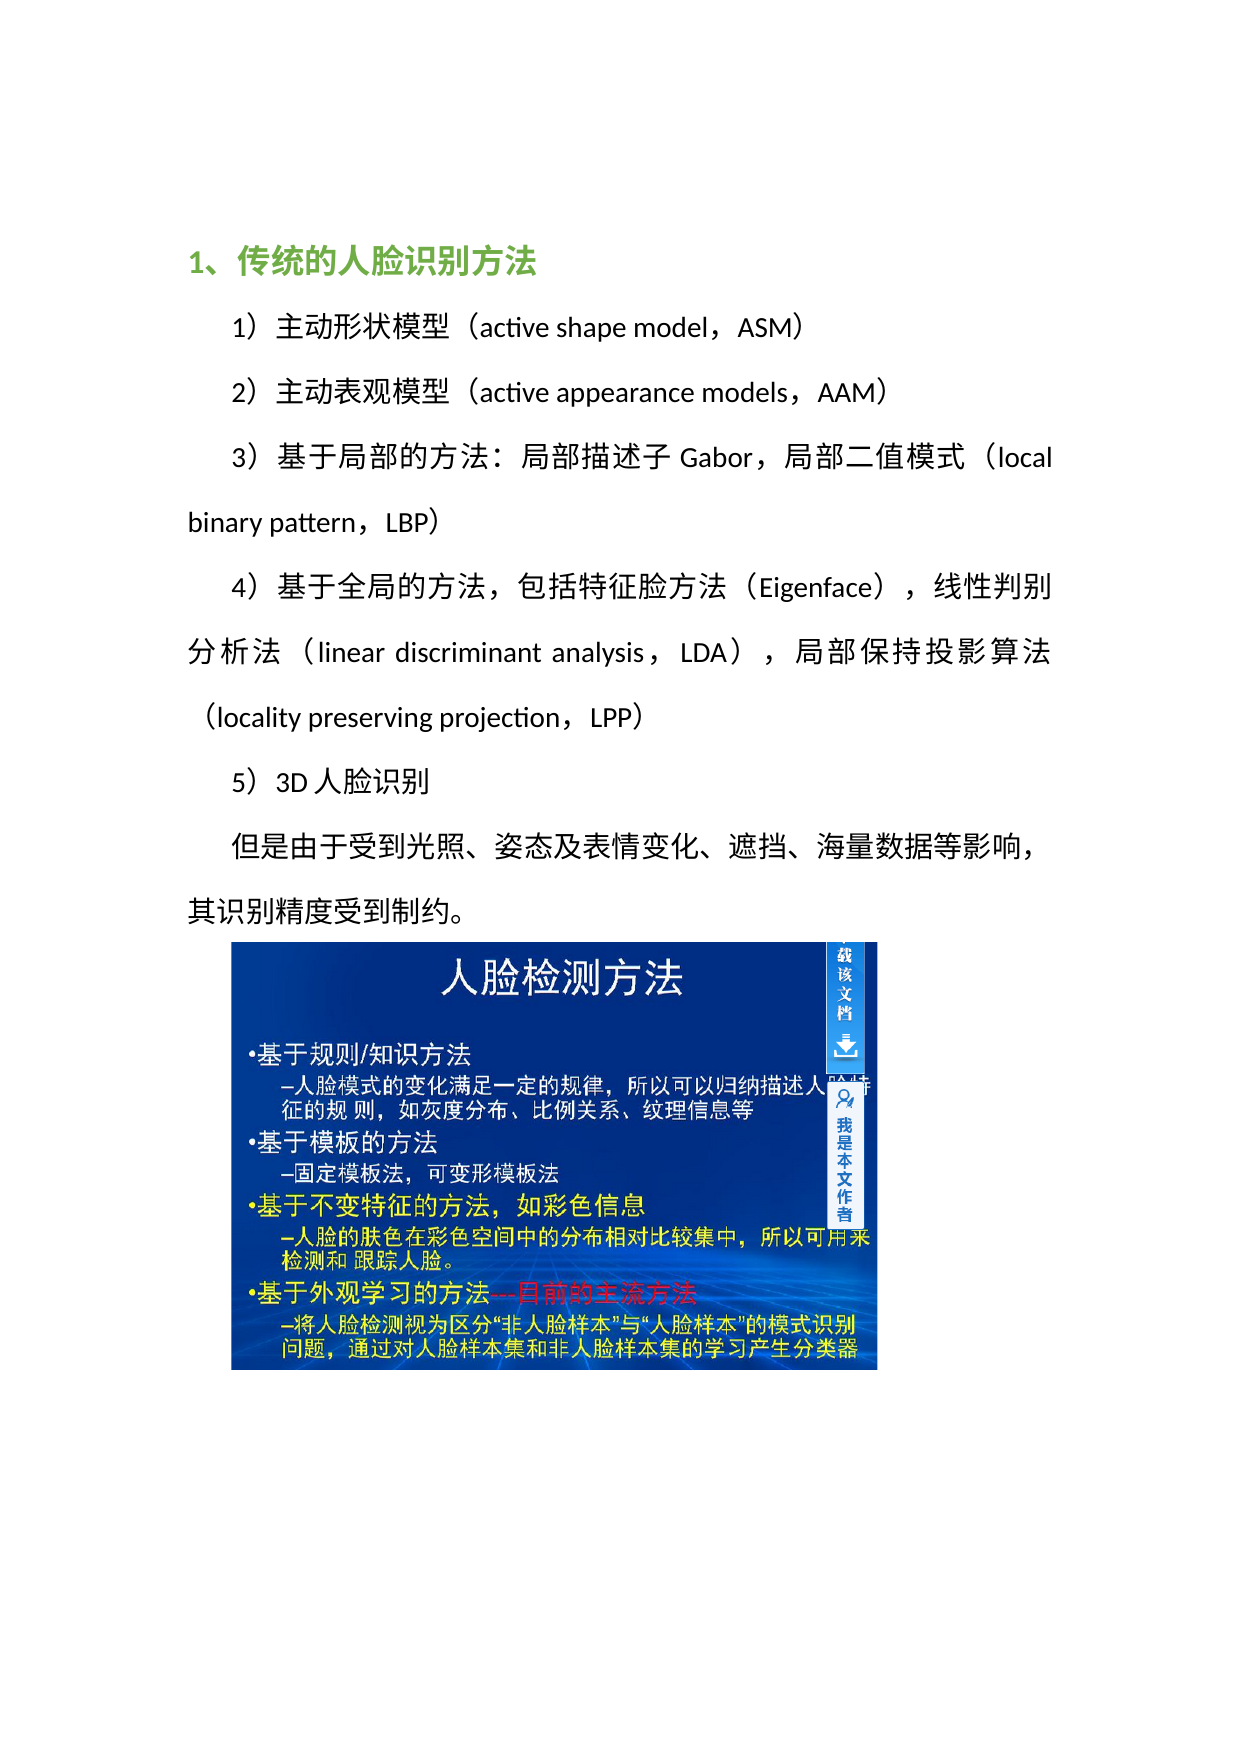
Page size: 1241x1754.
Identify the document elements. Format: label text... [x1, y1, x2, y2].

text 但是由于受到光照、姿态及表情变化、遮挡、海量数据等影响，其识别精度受到制约。 [187, 812, 1053, 942]
picture [231, 942, 878, 1370]
text 5）3D人脸识别 [187, 747, 1053, 812]
text 3）基于局部的方法：局部描述子Gabor，局部二值模式（local binary pattern，LBP） [187, 422, 1053, 552]
text 4）基于全局的方法，包括特征脸方法（Eigenface），线性判别分析法（linear discriminant analysis，LDA），局部保持投影算法（locality preserving projection，LPP） [187, 552, 1053, 747]
text 2）主动表观模型（active appearance models，AAM） [187, 357, 1053, 422]
text 1、传统的人脸识别方法 [187, 227, 1053, 292]
text 1）主动形状模型（active shape model，ASM） [187, 292, 1053, 357]
